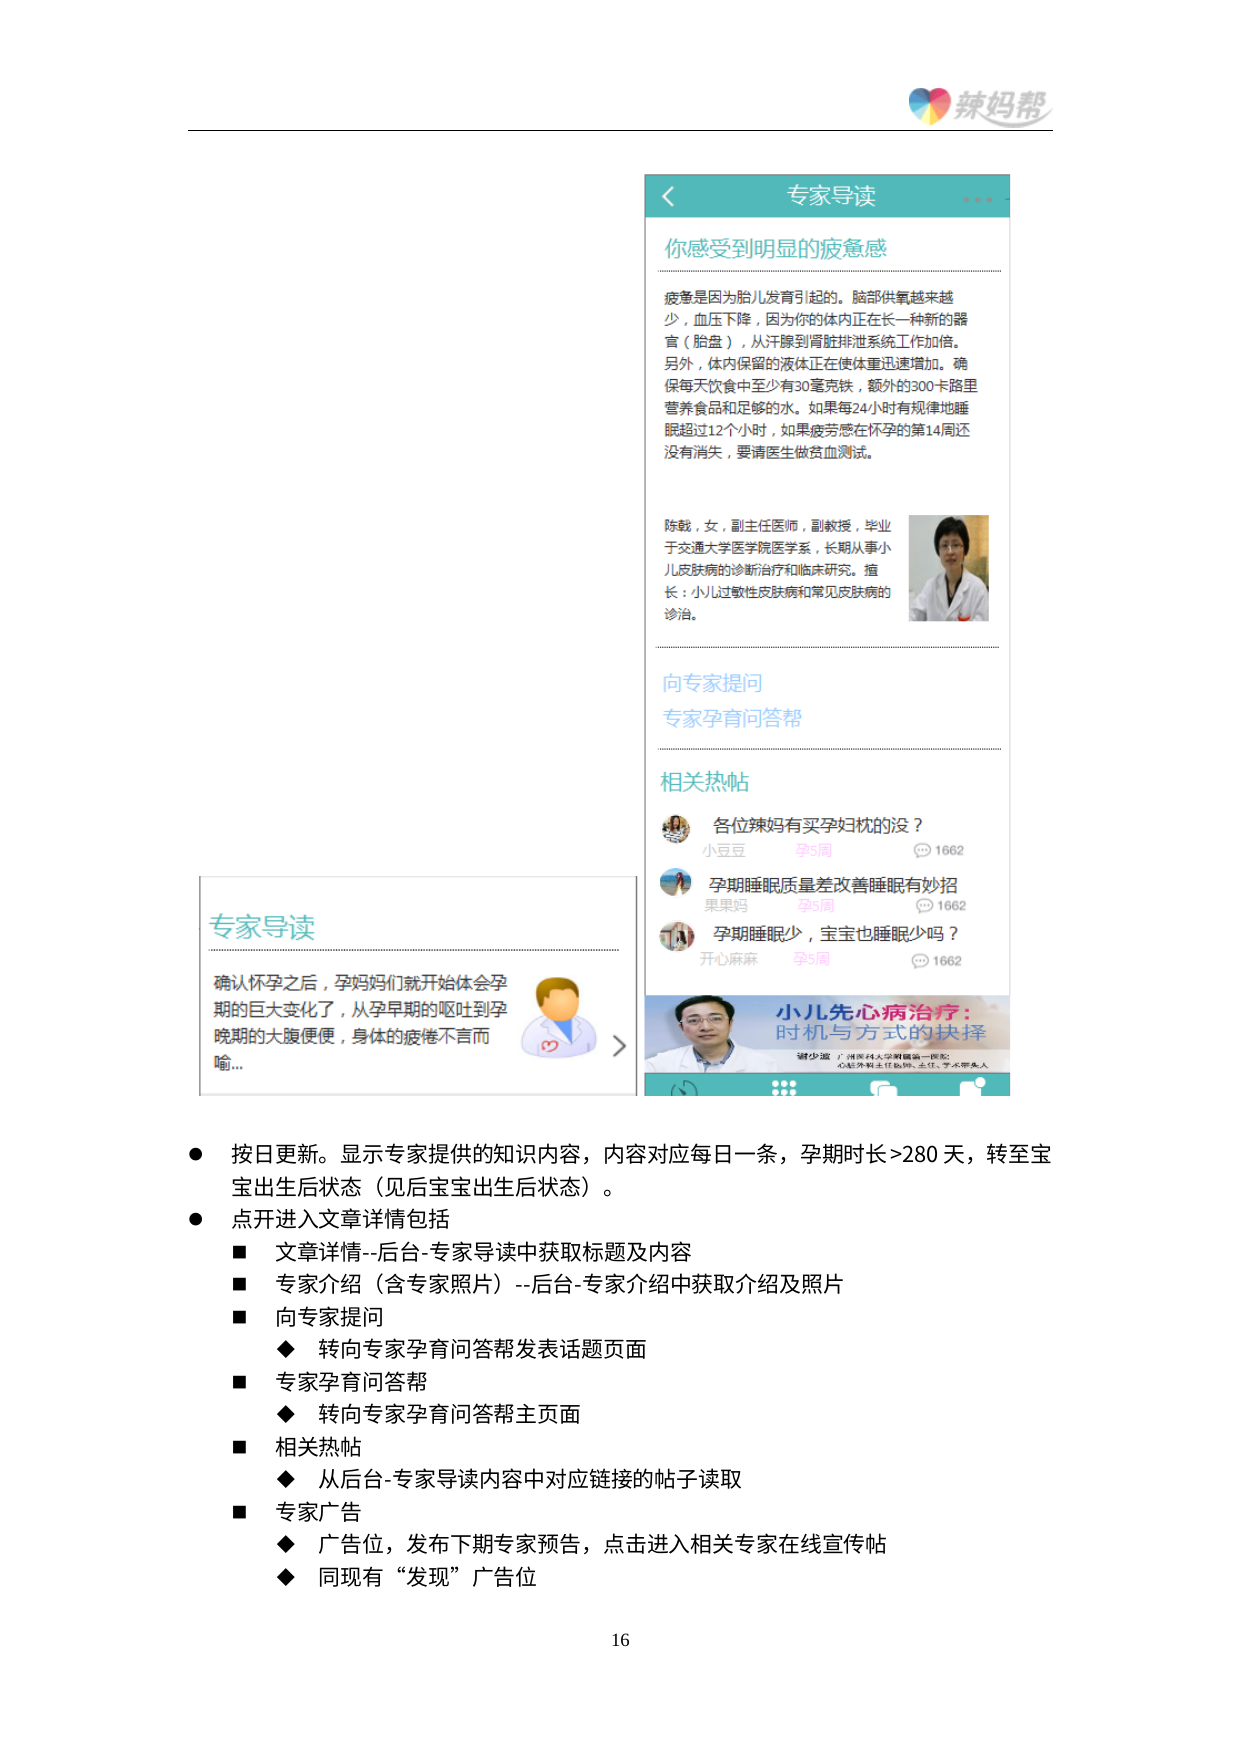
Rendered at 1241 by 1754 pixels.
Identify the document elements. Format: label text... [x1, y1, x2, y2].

picture [909, 88, 1053, 128]
picture [198, 171, 1011, 1096]
list 专家介绍（含专家照片）--后台-专家介绍中获取介绍及照片 [231, 1267, 1053, 1299]
list 专家广告 [231, 1494, 1053, 1527]
list 从后台-专家导读内容中对应链接的帖子读取 [275, 1462, 1053, 1494]
list 文章详情--后台-专家导读中获取标题及内容 [231, 1234, 1053, 1267]
list 按日更新。显示专家提供的知识内容，内容对应每日一条，孕期时长>280天，转至宝宝出生后状态（见后宝宝出生后状态）。 [187, 1137, 1053, 1202]
list 点开进入文章详情包括 [187, 1202, 1053, 1234]
list 向专家提问 [231, 1299, 1053, 1332]
list 同现有“发现”广告位 [275, 1559, 1053, 1592]
list 相关热帖 [231, 1429, 1053, 1462]
list 专家孕育问答帮 [231, 1364, 1053, 1397]
list 转向专家孕育问答帮发表话题页面 [275, 1332, 1053, 1364]
list 广告位，发布下期专家预告，点击进入相关专家在线宣传帖 [275, 1527, 1053, 1559]
list 转向专家孕育问答帮主页面 [275, 1397, 1053, 1429]
